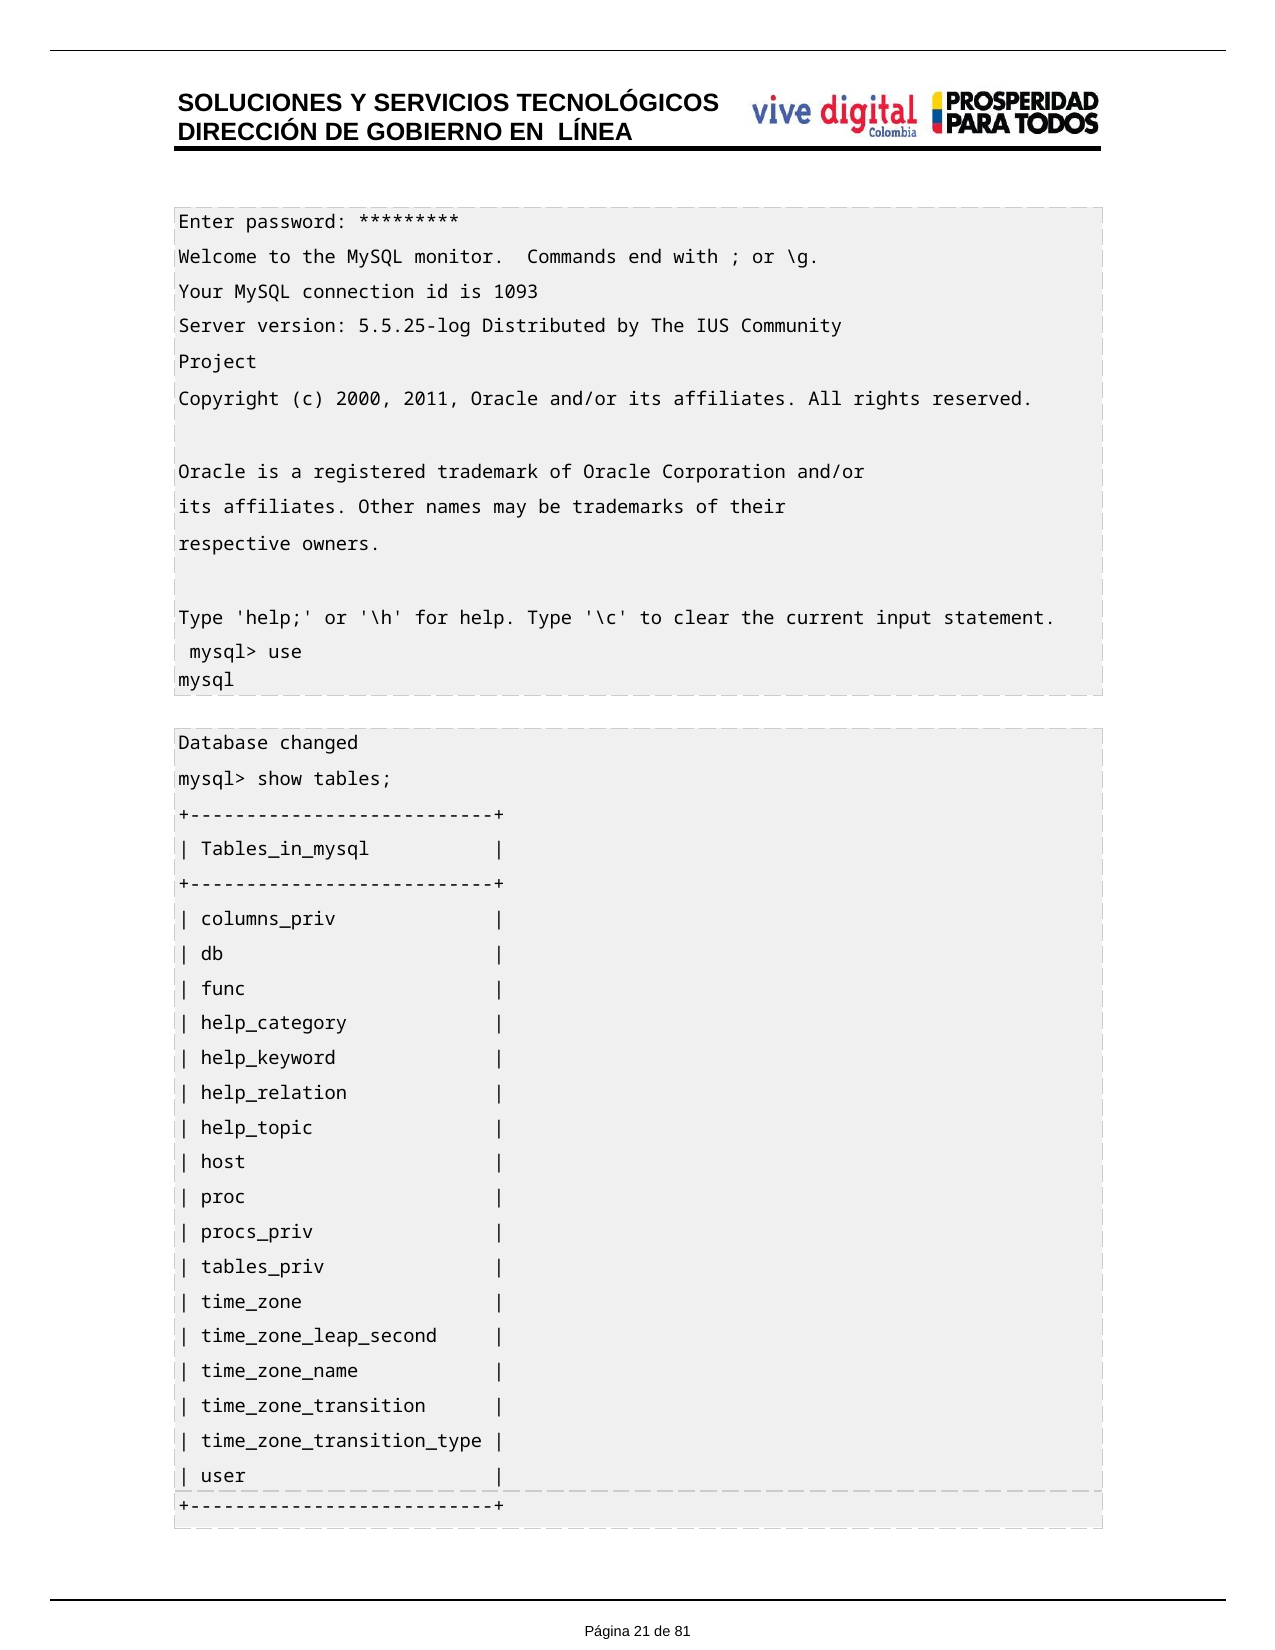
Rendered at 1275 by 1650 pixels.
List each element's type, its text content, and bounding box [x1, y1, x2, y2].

table_header Enter password: ********* Welcome to the MySQL monitor. Commands end with ; or \g. Your MySQL connection id is 1093 Server version: 5.5.25-log Distributed by The IUS Community Project Copyright (c) 2000, 2011, Oracle and/or its affiliates. All rights reserved. Oracle is a registered trademark of Oracle Corporation and/or its affiliates. Other names may be trademarks of their respective owners. Type 'help;' or '\h' for help. Type '\c' to clear the current input statement. mysql> use mysql [175, 207, 1102, 695]
table_cell +---------------------------+ 17 rows in set (0.00 sec) [175, 1490, 1102, 1527]
table_header Database changed mysql> show tables; +---------------------------+ | Tables_in_mysql | +---------------------------+ | columns_priv | | db | | func | | help_category | | help_keyword | | help_relation | | help_topic | | host | | proc | | procs_priv | | tables_priv | | time_zone | | time_zone_leap_second | | time_zone_name | | time_zone_transition | | time_zone_transition_type | | user | [175, 728, 1102, 1490]
picture [746, 85, 1106, 143]
